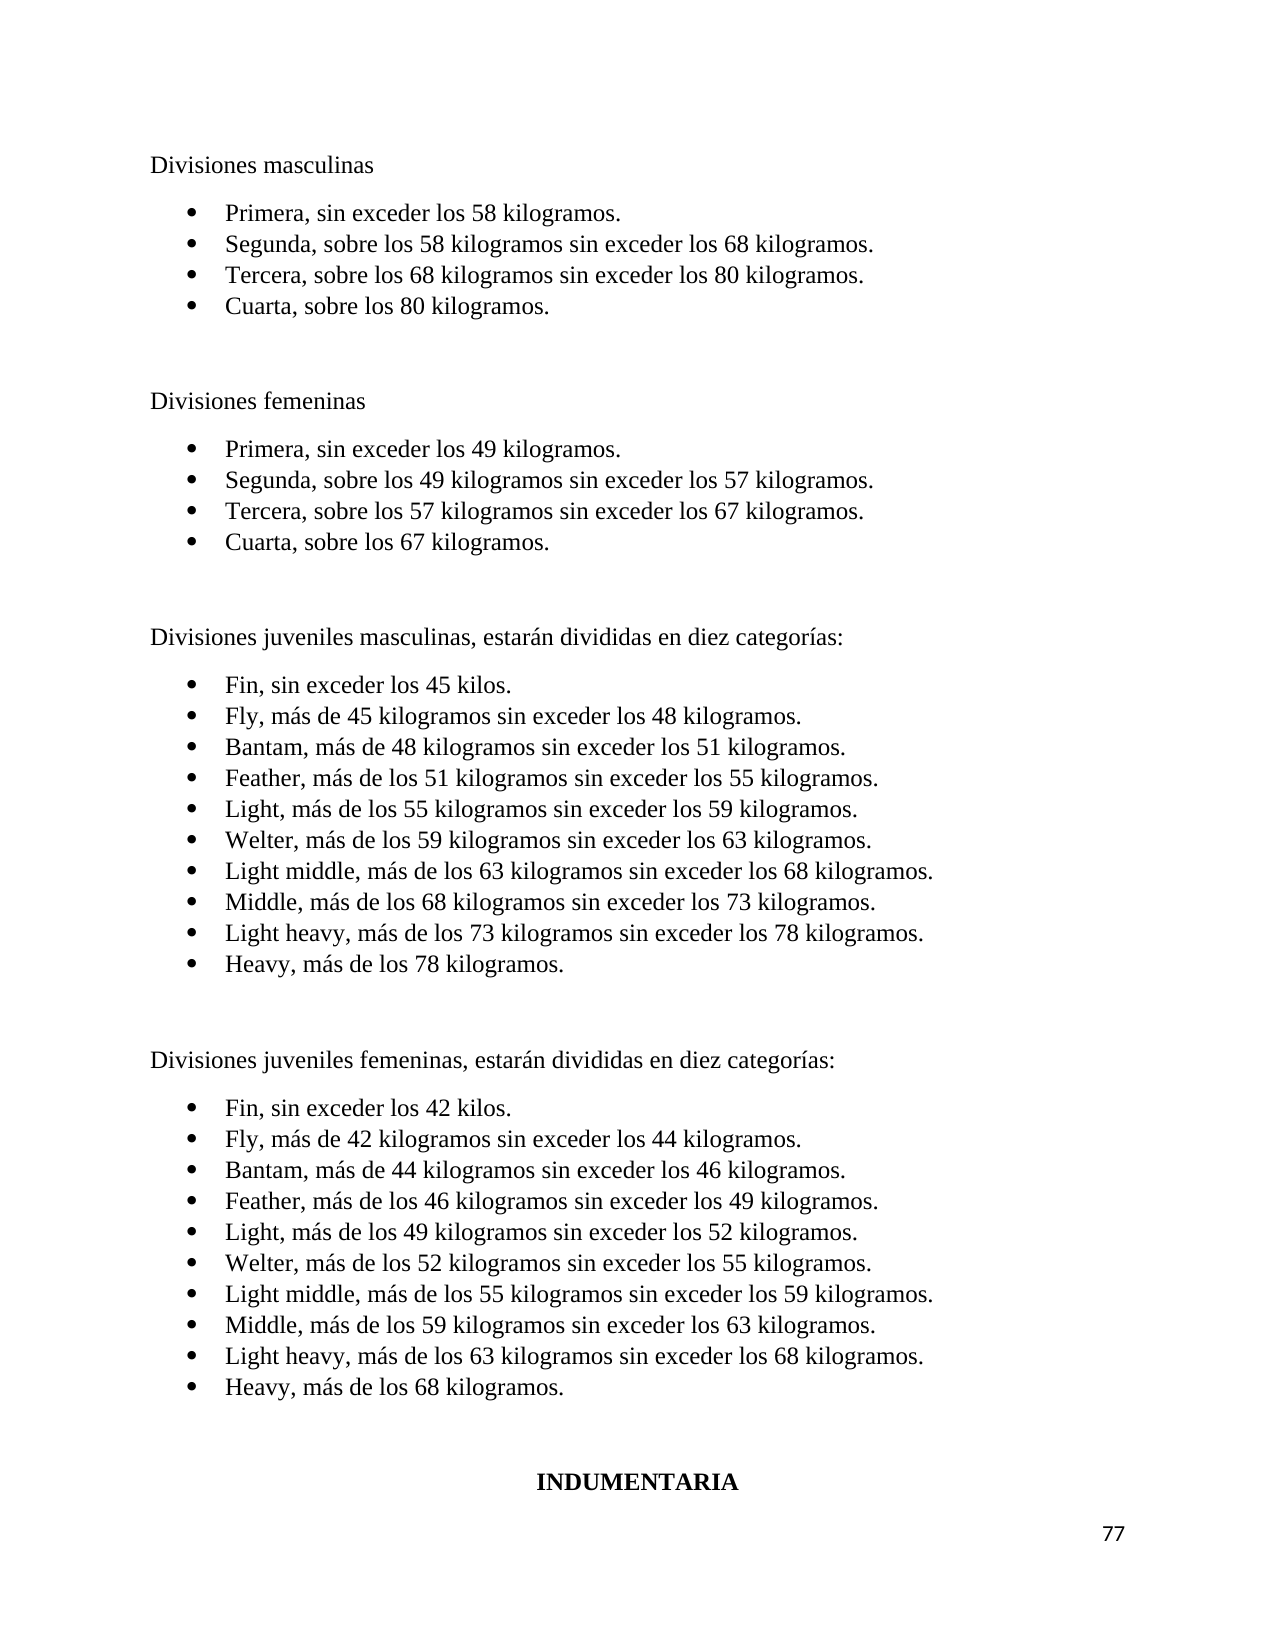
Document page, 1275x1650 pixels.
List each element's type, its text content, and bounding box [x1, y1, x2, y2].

text Divisiones juveniles masculinas, estarán divididas en diez categorías: [150, 622, 1125, 651]
list Bantam, más de 44 kilogramos sin exceder los 46 kilogramos. [187, 1155, 1125, 1183]
list Light middle, más de los 55 kilogramos sin exceder los 59 kilogramos. [187, 1279, 1125, 1308]
list Light heavy, más de los 63 kilogramos sin exceder los 68 kilogramos. [187, 1341, 1125, 1370]
list Welter, más de los 59 kilogramos sin exceder los 63 kilogramos. [187, 825, 1125, 854]
text INDUMENTARIA [150, 1467, 1125, 1496]
list Feather, más de los 46 kilogramos sin exceder los 49 kilogramos. [187, 1186, 1125, 1214]
list Middle, más de los 59 kilogramos sin exceder los 63 kilogramos. [187, 1310, 1125, 1339]
list Bantam, más de 48 kilogramos sin exceder los 51 kilogramos. [187, 732, 1125, 761]
list Middle, más de los 68 kilogramos sin exceder los 73 kilogramos. [187, 887, 1125, 916]
text Divisiones juveniles femeninas, estarán divididas en diez categorías: [150, 1045, 1125, 1074]
list Fly, más de 45 kilogramos sin exceder los 48 kilogramos. [187, 701, 1125, 730]
list Light, más de los 49 kilogramos sin exceder los 52 kilogramos. [187, 1217, 1125, 1246]
list Light, más de los 55 kilogramos sin exceder los 59 kilogramos. [187, 794, 1125, 823]
list Cuarta, sobre los 67 kilogramos. [187, 527, 1125, 556]
text Divisiones masculinas [150, 150, 1125, 179]
list Primera, sin exceder los 58 kilogramos. [187, 198, 1125, 226]
list Welter, más de los 52 kilogramos sin exceder los 55 kilogramos. [187, 1248, 1125, 1277]
list Light middle, más de los 63 kilogramos sin exceder los 68 kilogramos. [187, 856, 1125, 885]
text Divisiones femeninas [150, 386, 1125, 415]
list Fly, más de 42 kilogramos sin exceder los 44 kilogramos. [187, 1124, 1125, 1152]
list Heavy, más de los 68 kilogramos. [187, 1372, 1125, 1401]
list Tercera, sobre los 57 kilogramos sin exceder los 67 kilogramos. [187, 496, 1125, 525]
list Heavy, más de los 78 kilogramos. [187, 949, 1125, 978]
list Feather, más de los 51 kilogramos sin exceder los 55 kilogramos. [187, 763, 1125, 792]
list Segunda, sobre los 49 kilogramos sin exceder los 57 kilogramos. [187, 465, 1125, 494]
list Light heavy, más de los 73 kilogramos sin exceder los 78 kilogramos. [187, 918, 1125, 947]
list Tercera, sobre los 68 kilogramos sin exceder los 80 kilogramos. [187, 260, 1125, 288]
list Cuarta, sobre los 80 kilogramos. [187, 291, 1125, 319]
list Fin, sin exceder los 42 kilos. [187, 1093, 1125, 1121]
list Segunda, sobre los 58 kilogramos sin exceder los 68 kilogramos. [187, 229, 1125, 257]
list Fin, sin exceder los 45 kilos. [187, 670, 1125, 699]
list Primera, sin exceder los 49 kilogramos. [187, 434, 1125, 463]
